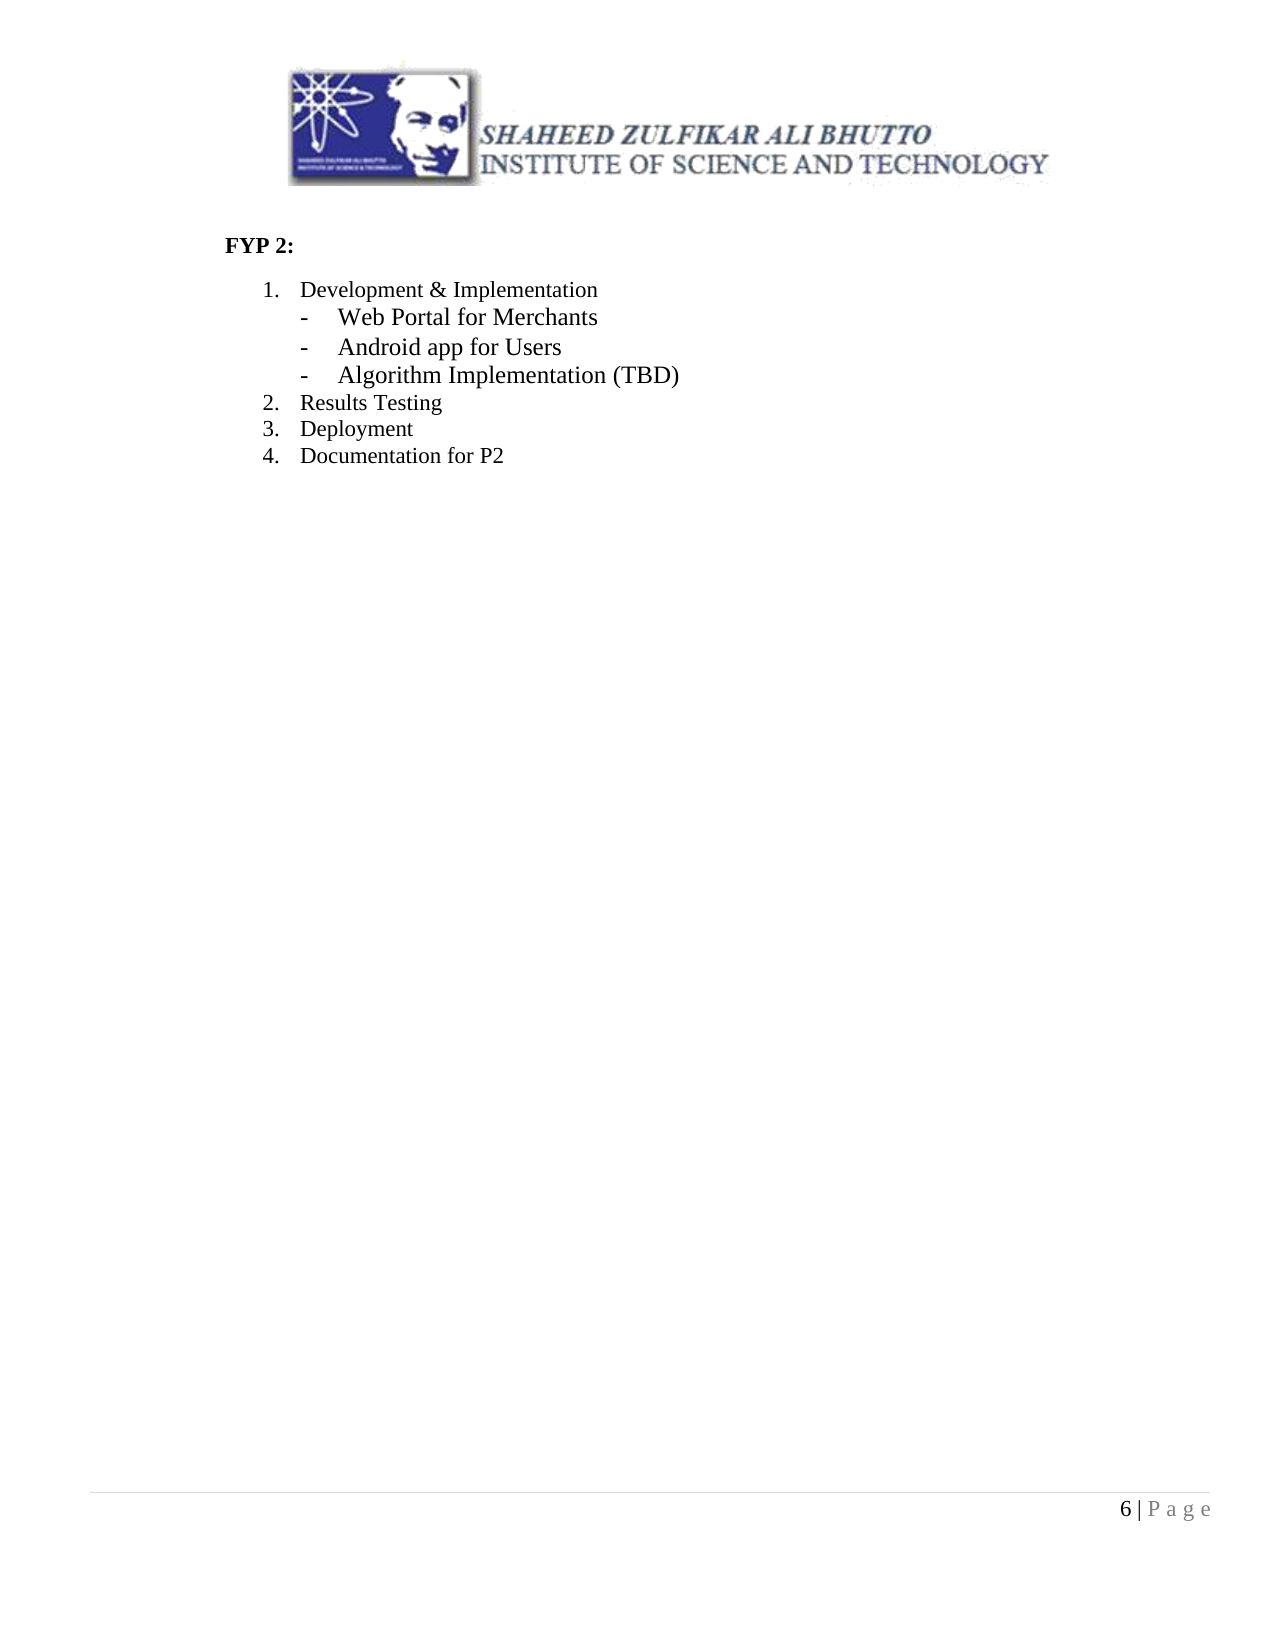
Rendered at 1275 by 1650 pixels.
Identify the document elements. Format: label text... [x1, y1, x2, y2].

subtitle FYP 2: [225, 232, 1210, 258]
list Android app for Users [300, 332, 1210, 360]
list Deployment [262, 416, 1210, 442]
list Results Testing [262, 389, 1210, 416]
list Algorithm Implementation (TBD) [300, 360, 1210, 389]
list Web Portal for Merchants [300, 303, 1210, 332]
list Documentation for P2 [262, 442, 1210, 468]
picture [287, 60, 1050, 186]
list Development & Implementation [262, 276, 1210, 303]
